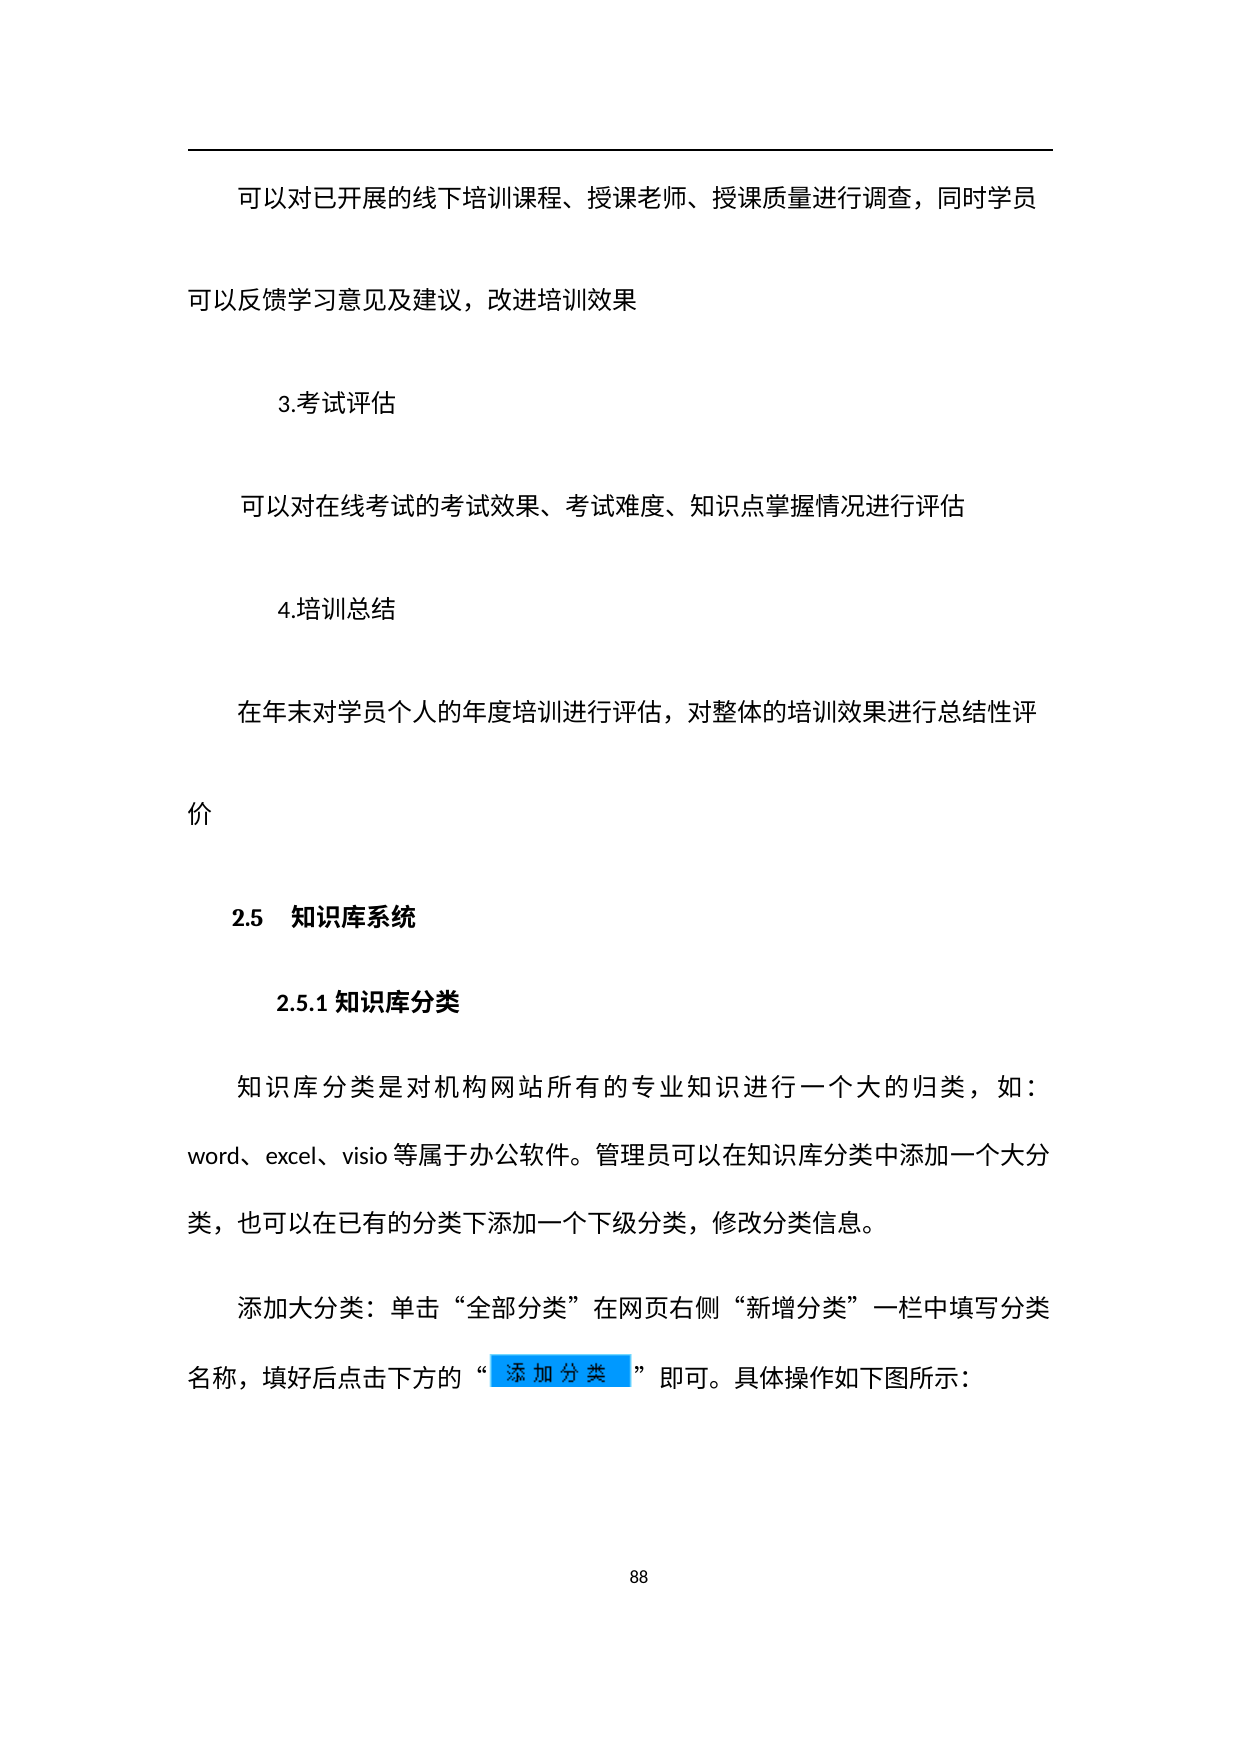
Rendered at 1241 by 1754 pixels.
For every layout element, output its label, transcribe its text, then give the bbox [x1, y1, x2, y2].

text 3.考试评估 [277, 368, 1053, 436]
text 4.培训总结 [277, 574, 1053, 642]
text 知识库分类是对机构网站所有的专业知识进行一个大的归类，如：word、excel、visio等属于办公软件。管理员可以在知识库分类中添加一个大分类，也可以在已有的分类下添加一个下级分类，修改分类信息。 [187, 1052, 1053, 1256]
text 可以对已开展的线下培训课程、授课老师、授课质量进行调查，同时学员可以反馈学习意见及建议，改进培训效果 [187, 163, 1053, 333]
text 添加大分类：单击“全部分类”在网页右侧“新增分类”一栏中填写分类名称，填好后点击下方的“”即可。具体操作如下图所示： [187, 1272, 1053, 1408]
text 可以对在线考试的考试效果、考试难度、知识点掌握情况进行评估 [187, 471, 1053, 539]
picture [487, 1354, 635, 1387]
text 在年末对学员个人的年度培训进行评估，对整体的培训效果进行总结性评价 [187, 677, 1053, 847]
subtitle 知识库系统 [232, 882, 1053, 950]
subtitle 知识库分类 [276, 967, 1053, 1035]
